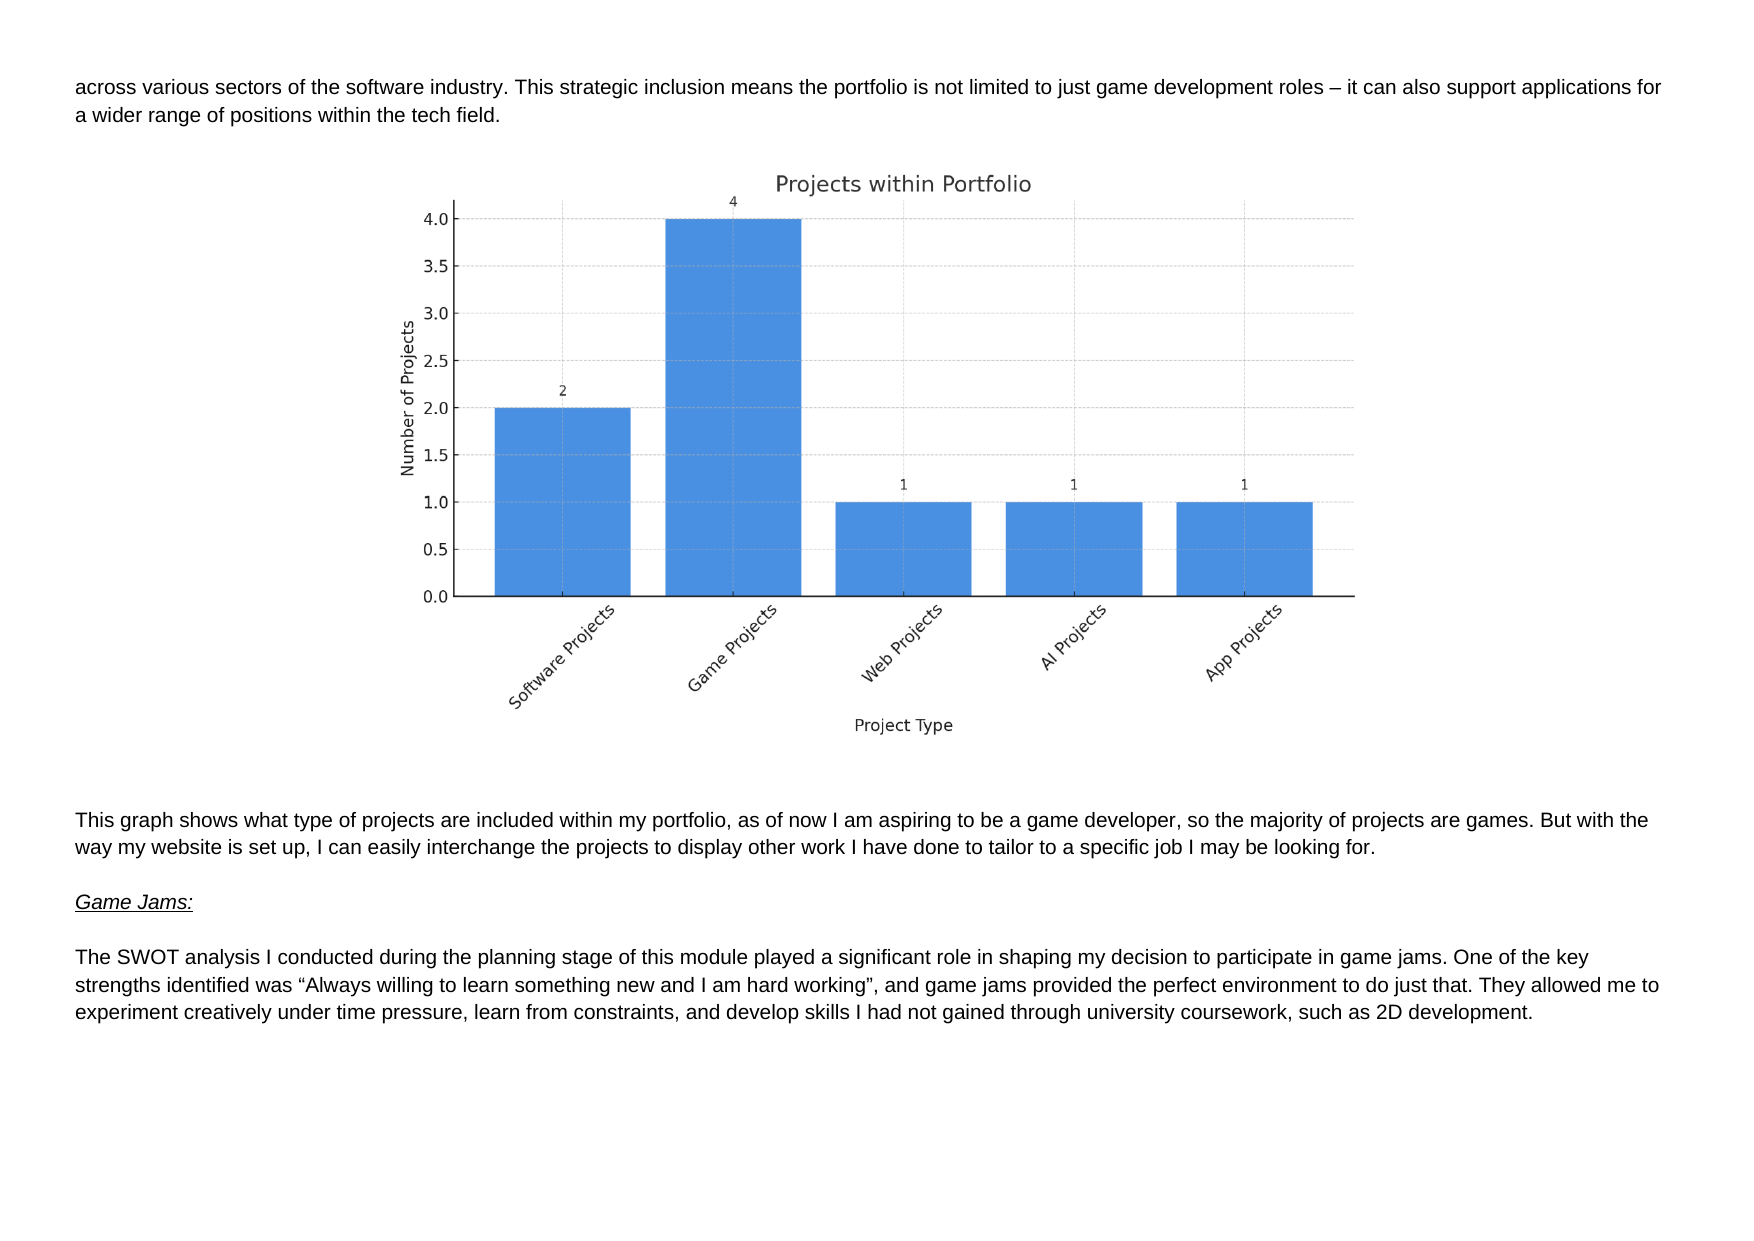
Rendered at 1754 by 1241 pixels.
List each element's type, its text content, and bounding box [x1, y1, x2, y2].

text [75, 75, 1679, 126]
text This graph shows what type of projects are included within my portfolio, as of now I am aspiring to be a game developer, so the majority of projects are games. But with the way my website is set up, I can easily interchange the projects to display other work I have done to tailor to a specific job I may be looking for. [75, 808, 1679, 859]
picture [386, 160, 1368, 749]
text Game Jams: [75, 890, 1679, 914]
text The SWOT analysis I conducted during the planning stage of this module played a significant role in shaping my decision to participate in game jams. One of the key strengths identified was “Always willing to learn something new and I am hard working”, and game jams provided the perfect environment to do just that. They allowed me to experiment creatively under time pressure, learn from constraints, and develop skills I had not gained through university coursework, such as 2D development. [75, 945, 1679, 1024]
